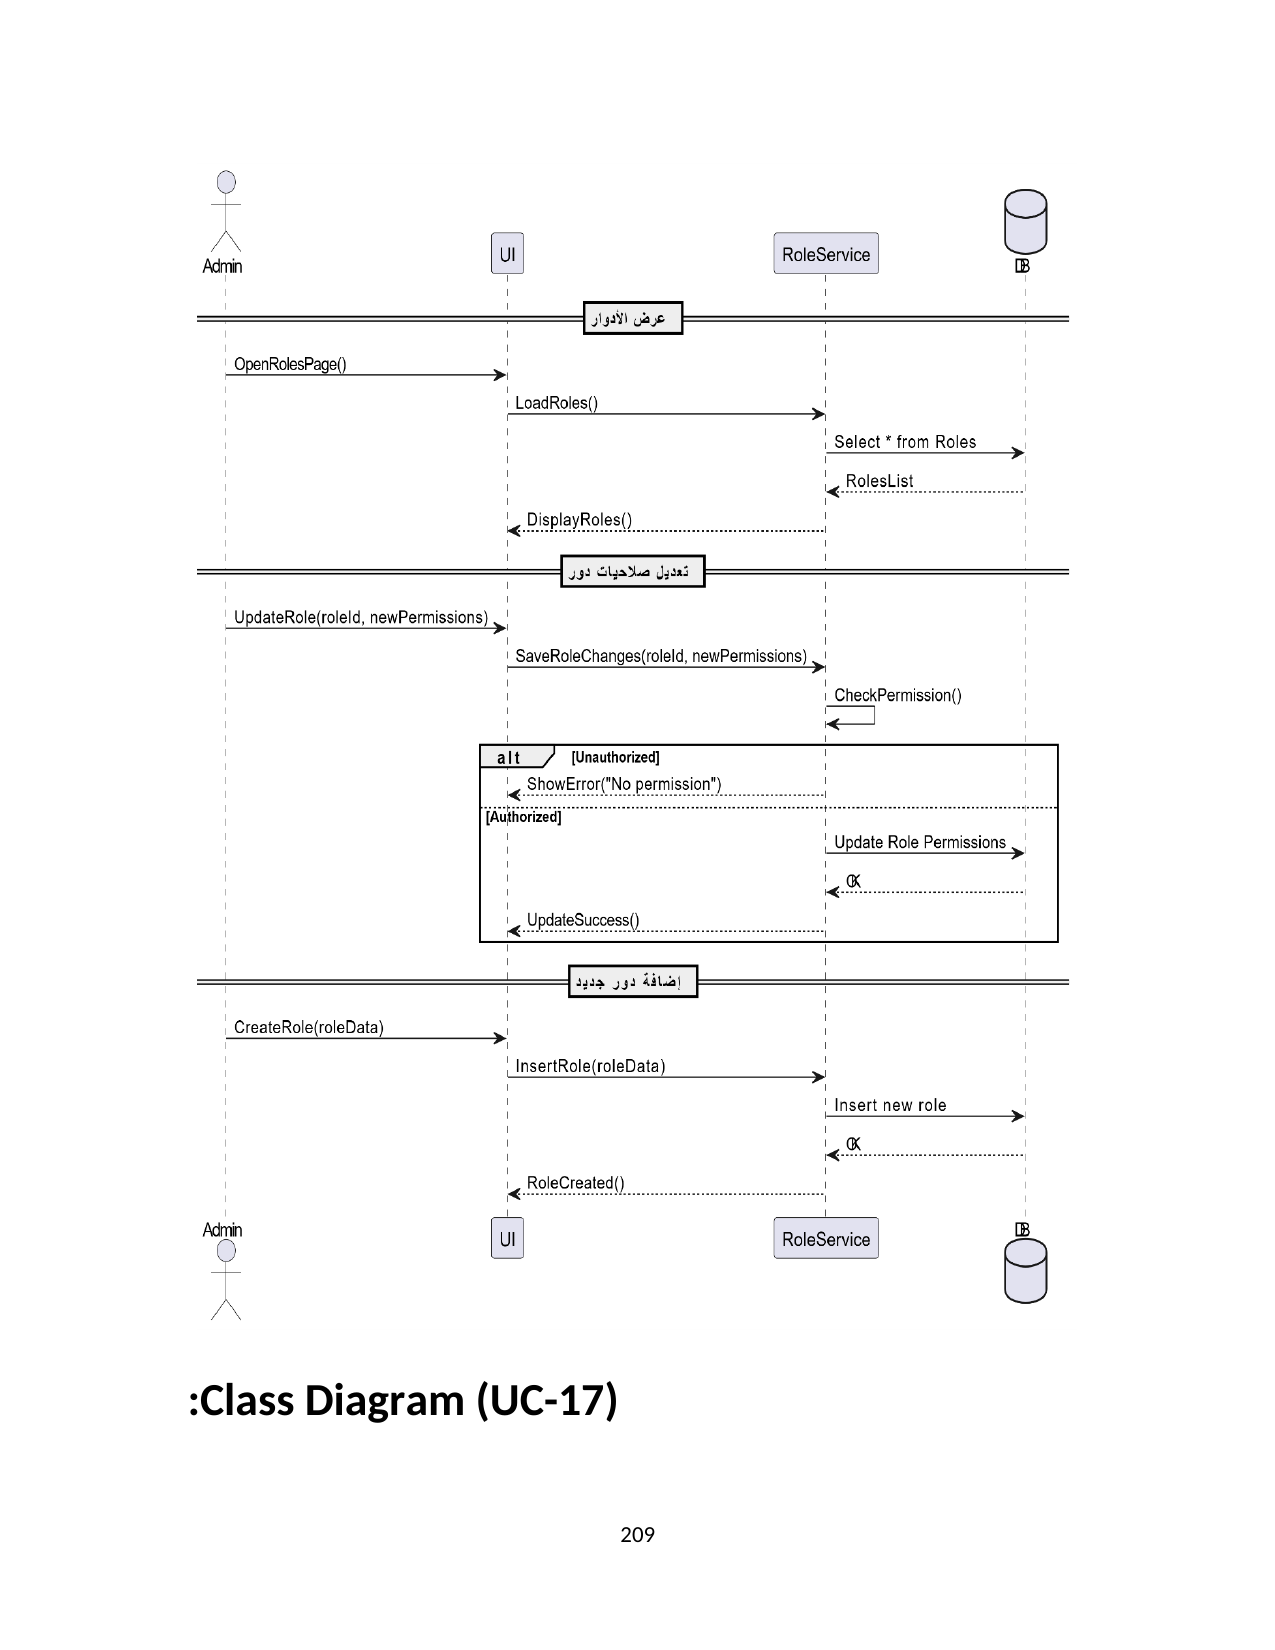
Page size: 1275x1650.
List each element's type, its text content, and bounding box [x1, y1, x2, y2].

text Class Diagram (UC-17): [187, 1371, 1087, 1427]
picture [185, 150, 1088, 1343]
